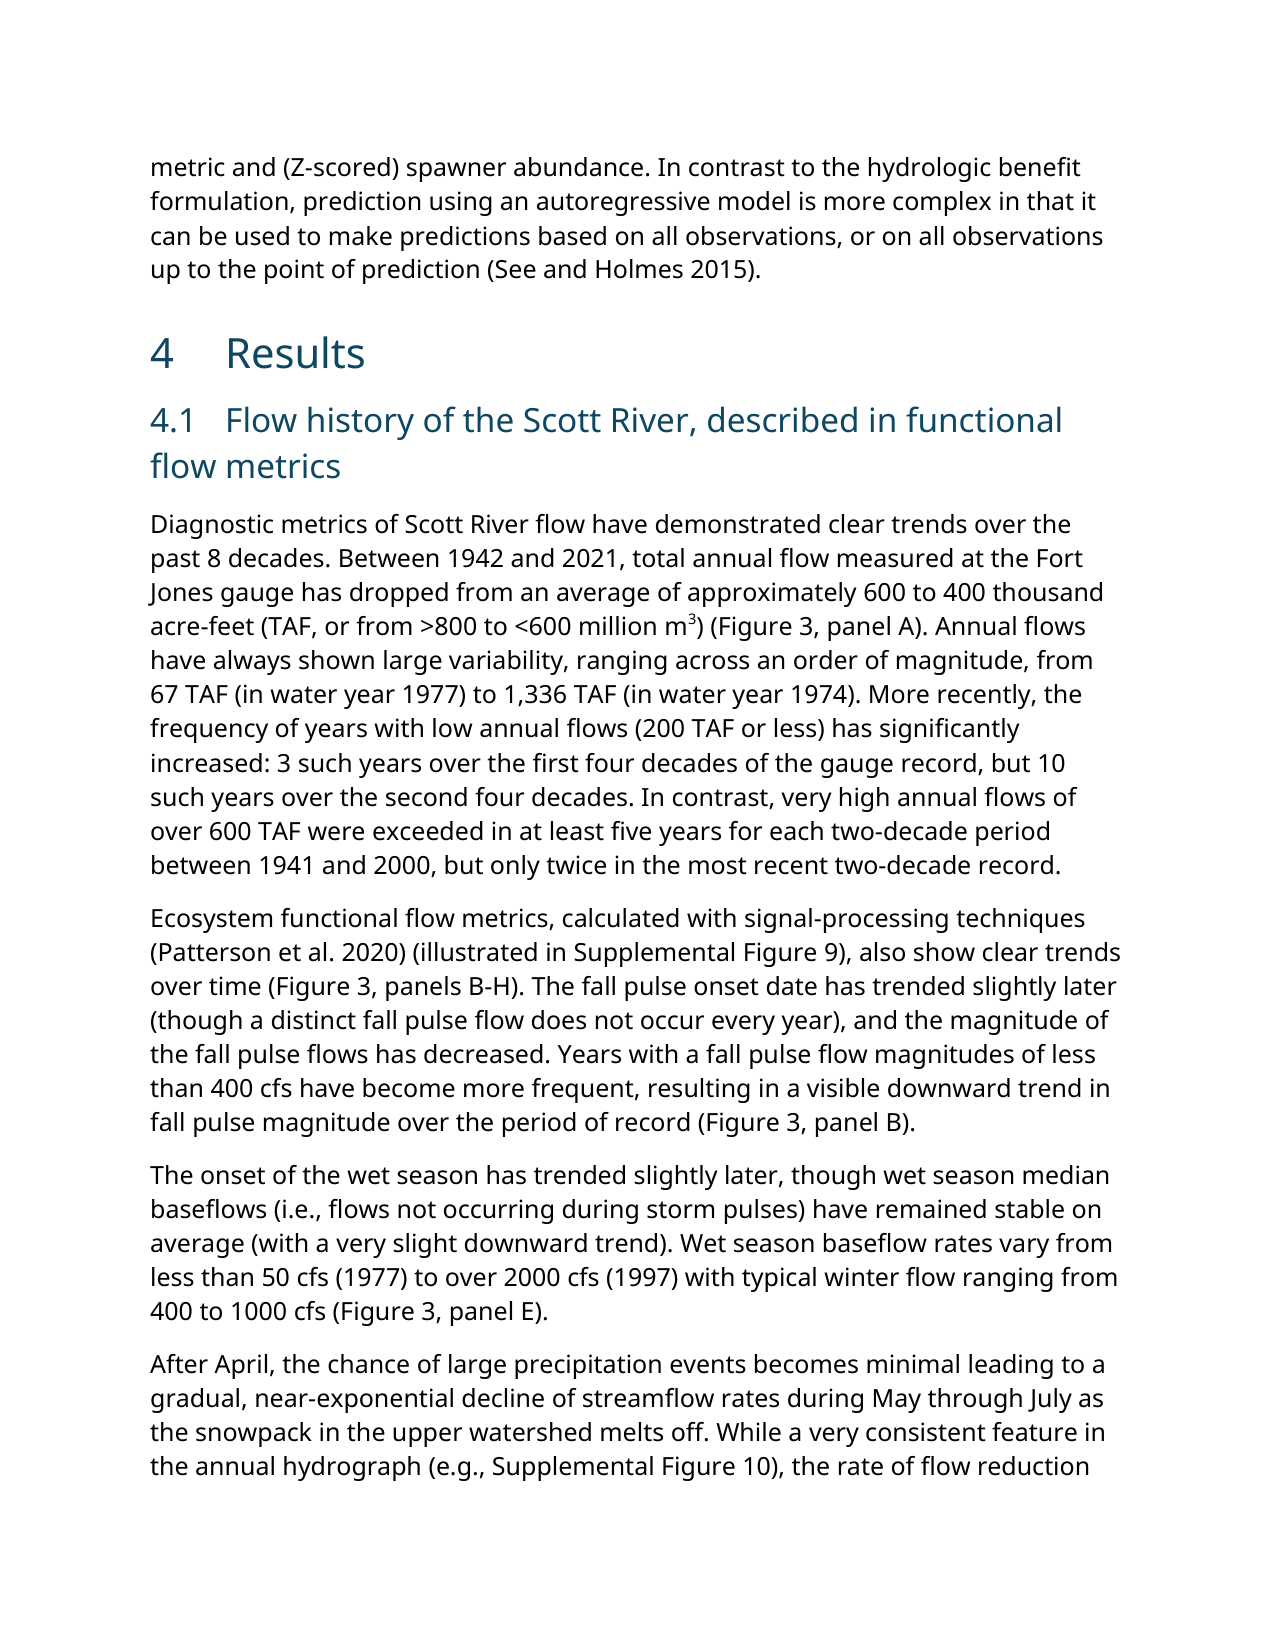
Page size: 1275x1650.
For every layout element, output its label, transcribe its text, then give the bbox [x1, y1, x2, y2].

text The onset of the wet season has trended slightly later, though wet season median baseflows (i.e., flows not occurring during storm pulses) have remained stable on average (with a very slight downward trend). Wet season baseflow rates vary from less than 50 cfs (1977) to over 2000 cfs (1997) with typical winter flow ranging from 400 to 1000 cfs (Figure 3, panel E). [150, 1157, 1125, 1328]
subtitle 4.1 Flow history of the Scott River, described in functional flow metrics [150, 397, 1125, 488]
subtitle 4 Results [150, 324, 1125, 381]
text Ecosystem functional flow metrics, calculated with signal-processing techniques (Patterson et al. 2020) (illustrated in Supplemental Figure 9), also show clear trends over time (Figure 3, panels B-H). The fall pulse onset date has trended slightly later (though a distinct fall pulse flow does not occur every year), and the magnitude of the fall pulse flows has decreased. Years with a fall pulse flow magnitudes of less than 400 cfs have become more frequent, resulting in a visible downward trend in fall pulse magnitude over the period of record (Figure 3, panel B). [150, 900, 1125, 1139]
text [150, 1346, 1125, 1483]
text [150, 150, 1125, 286]
text Diagnostic metrics of Scott River flow have demonstrated clear trends over the past 8 decades. Between 1942 and 2021, total annual flow measured at the Fort Jones gauge has dropped from an average of approximately 600 to 400 thousand acre-feet (TAF, or from >800 to <600 million m3) (Figure 3, panel A). Annual flows have always shown large variability, ranging across an order of magnitude, from 67 TAF (in water year 1977) to 1,336 TAF (in water year 1974). More recently, the frequency of years with low annual flows (200 TAF or less) has significantly increased: 3 such years over the first four decades of the gauge record, but 10 such years over the second four decades. In contrast, very high annual flows of over 600 TAF were exceeded in at least five years for each two-decade period between 1941 and 2000, but only twice in the most recent two-decade record. [150, 507, 1125, 881]
